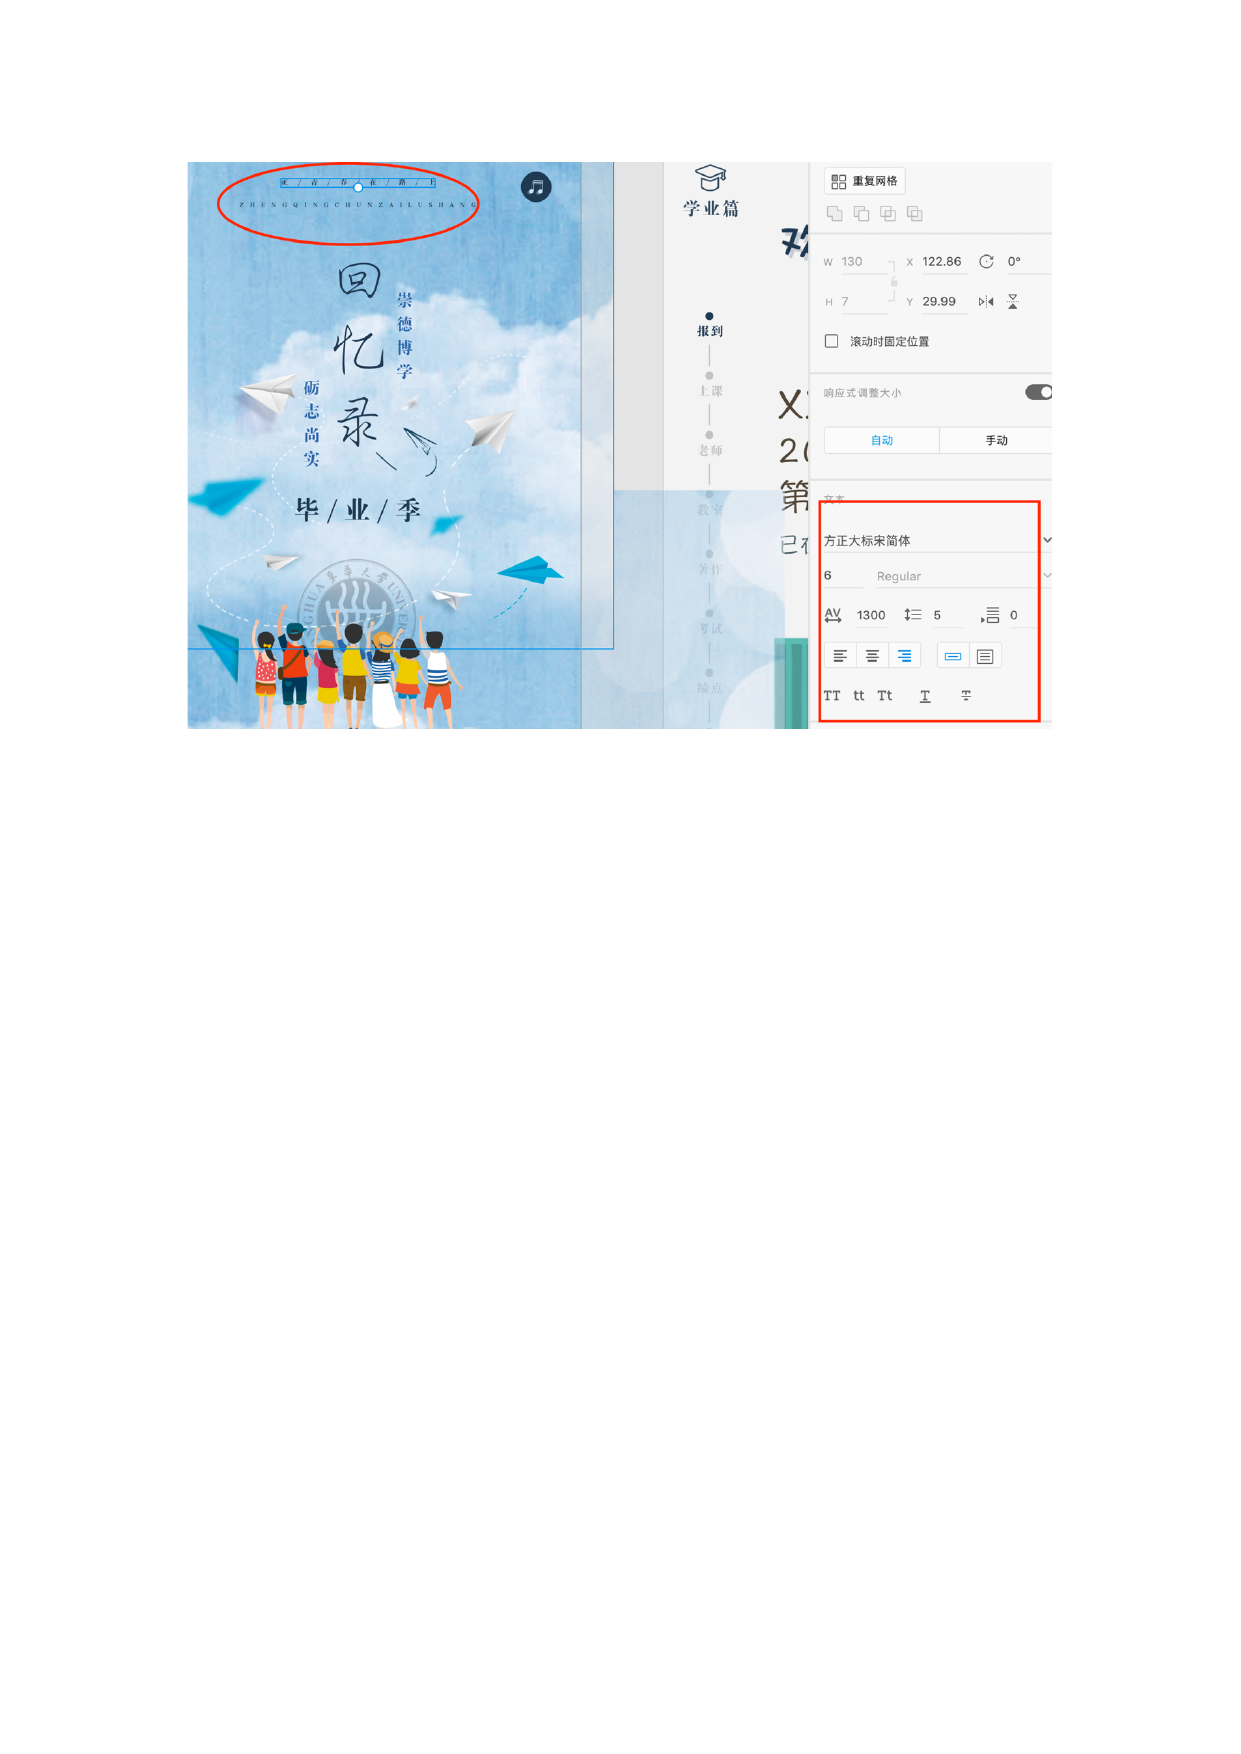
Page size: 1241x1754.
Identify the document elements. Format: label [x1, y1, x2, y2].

picture [187, 162, 1053, 729]
